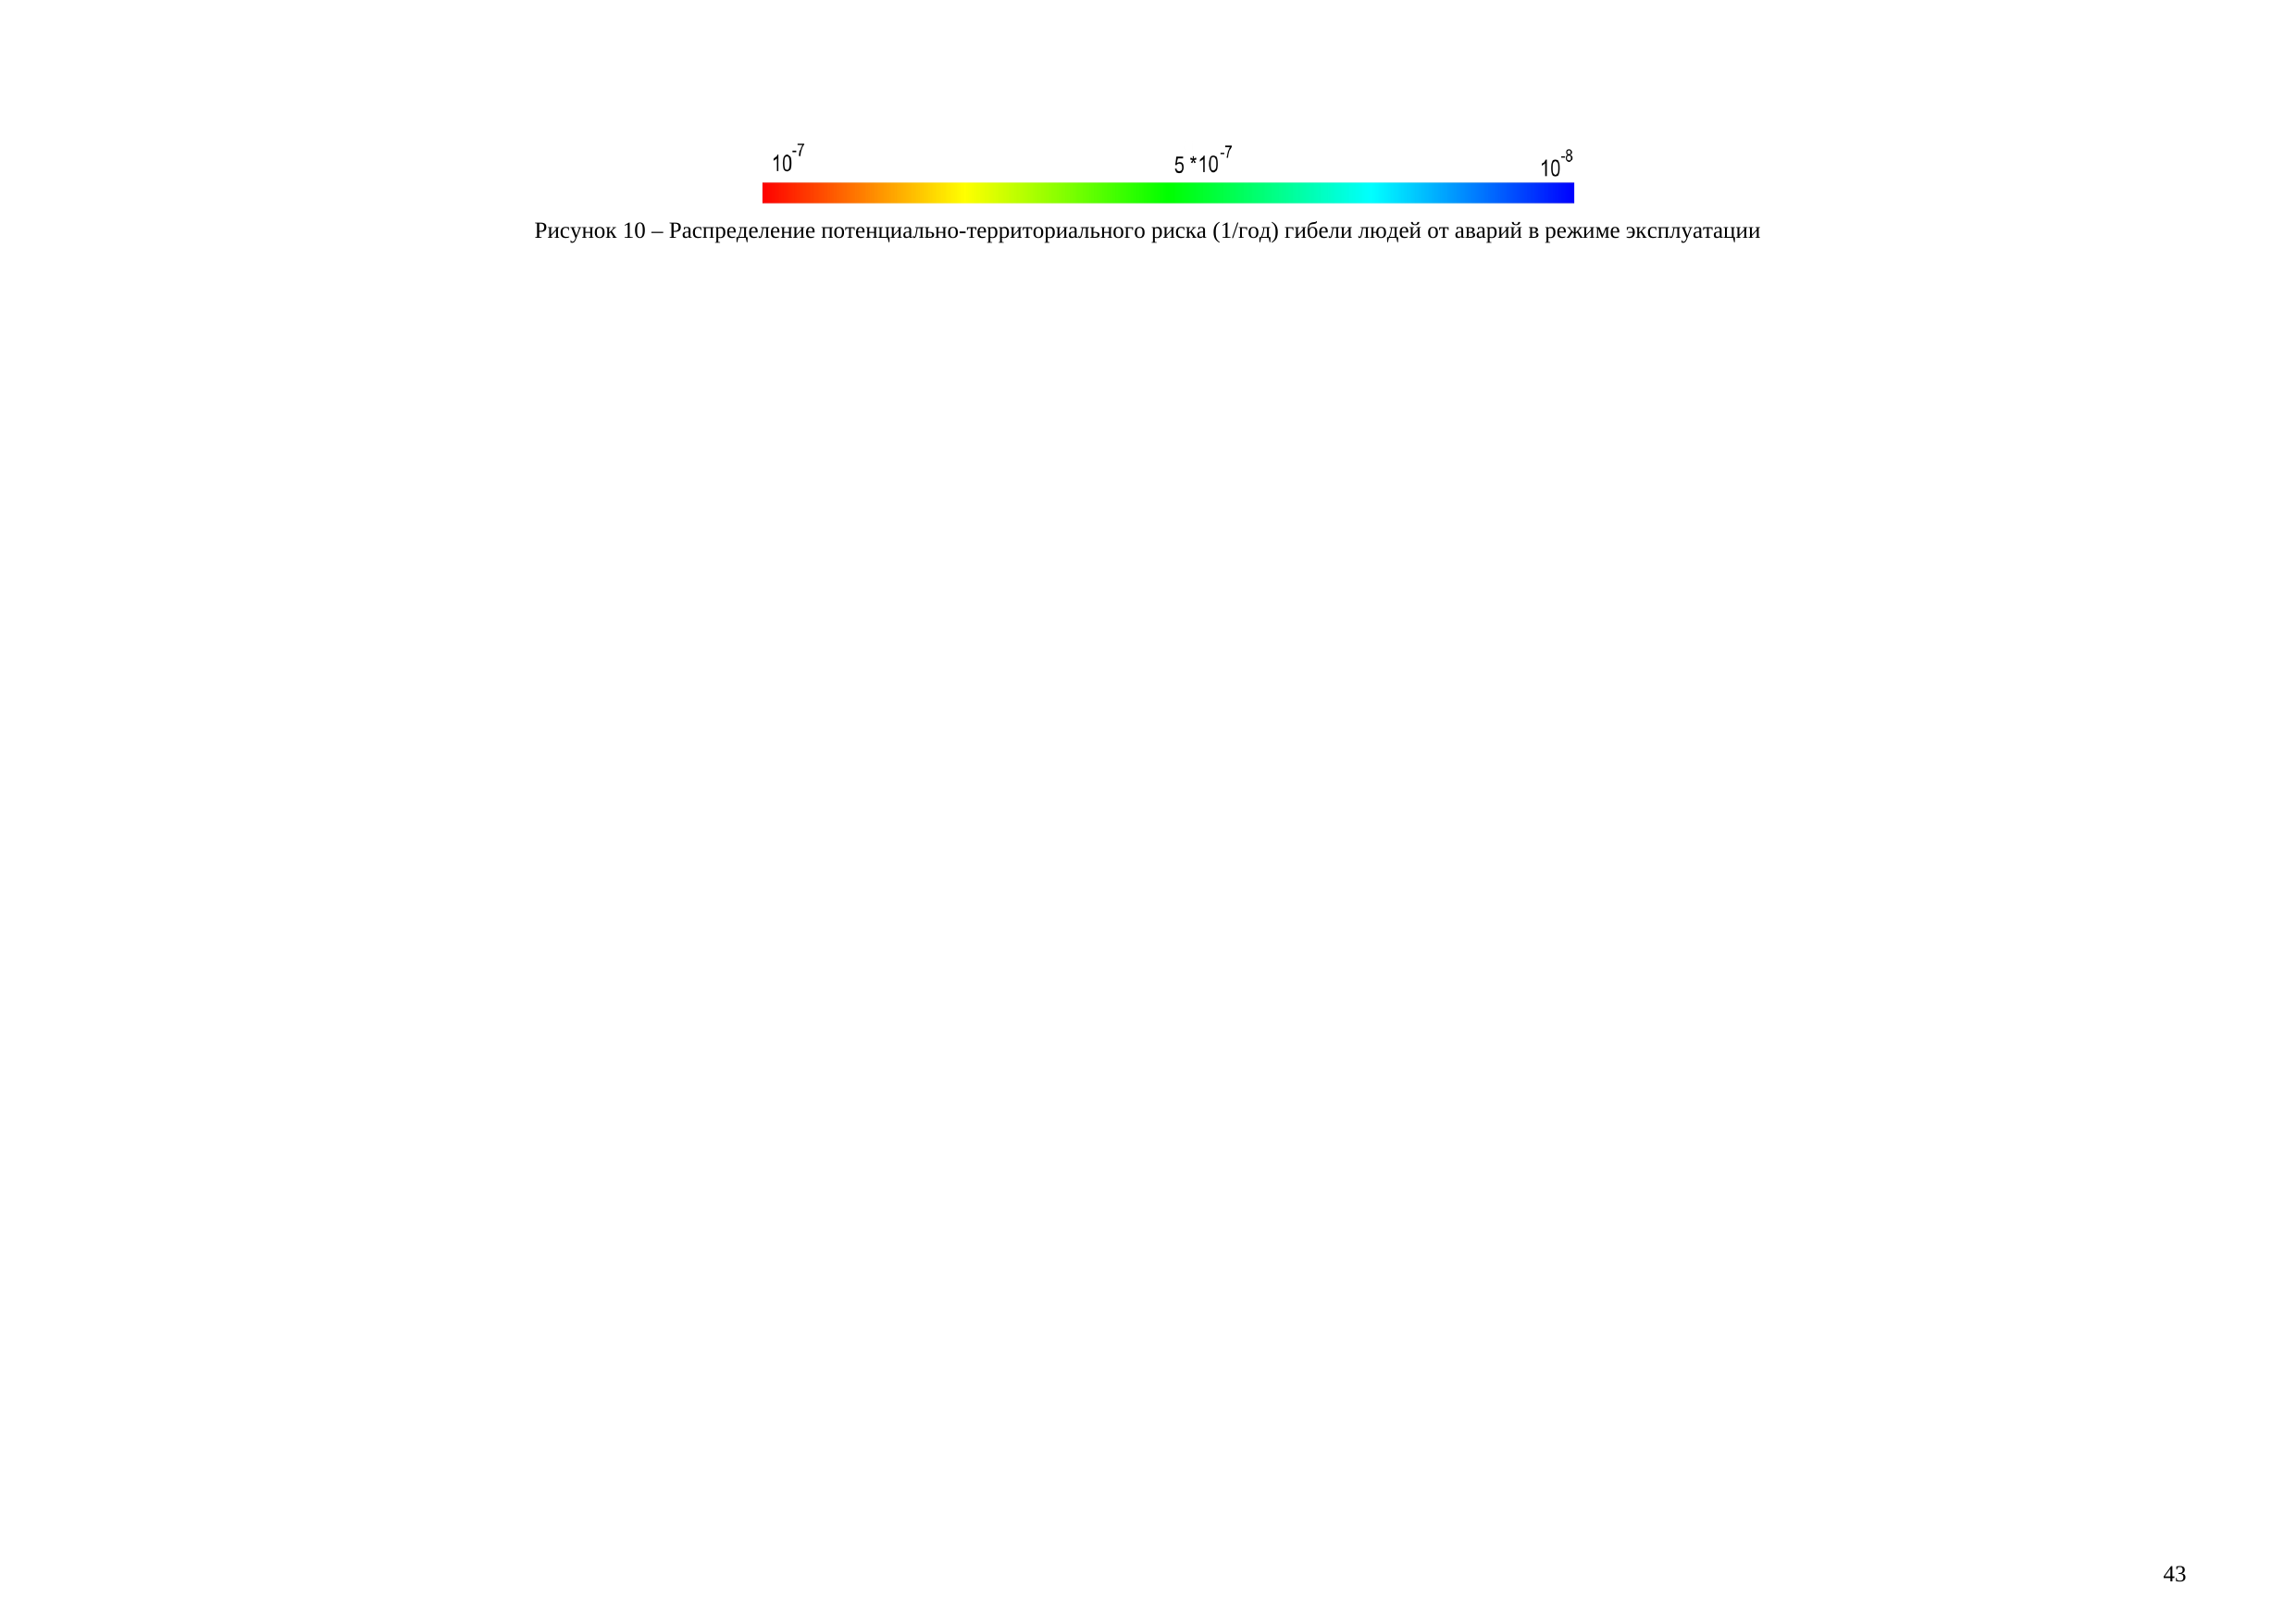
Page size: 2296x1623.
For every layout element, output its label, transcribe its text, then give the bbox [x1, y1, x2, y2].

picture [762, 136, 1575, 204]
